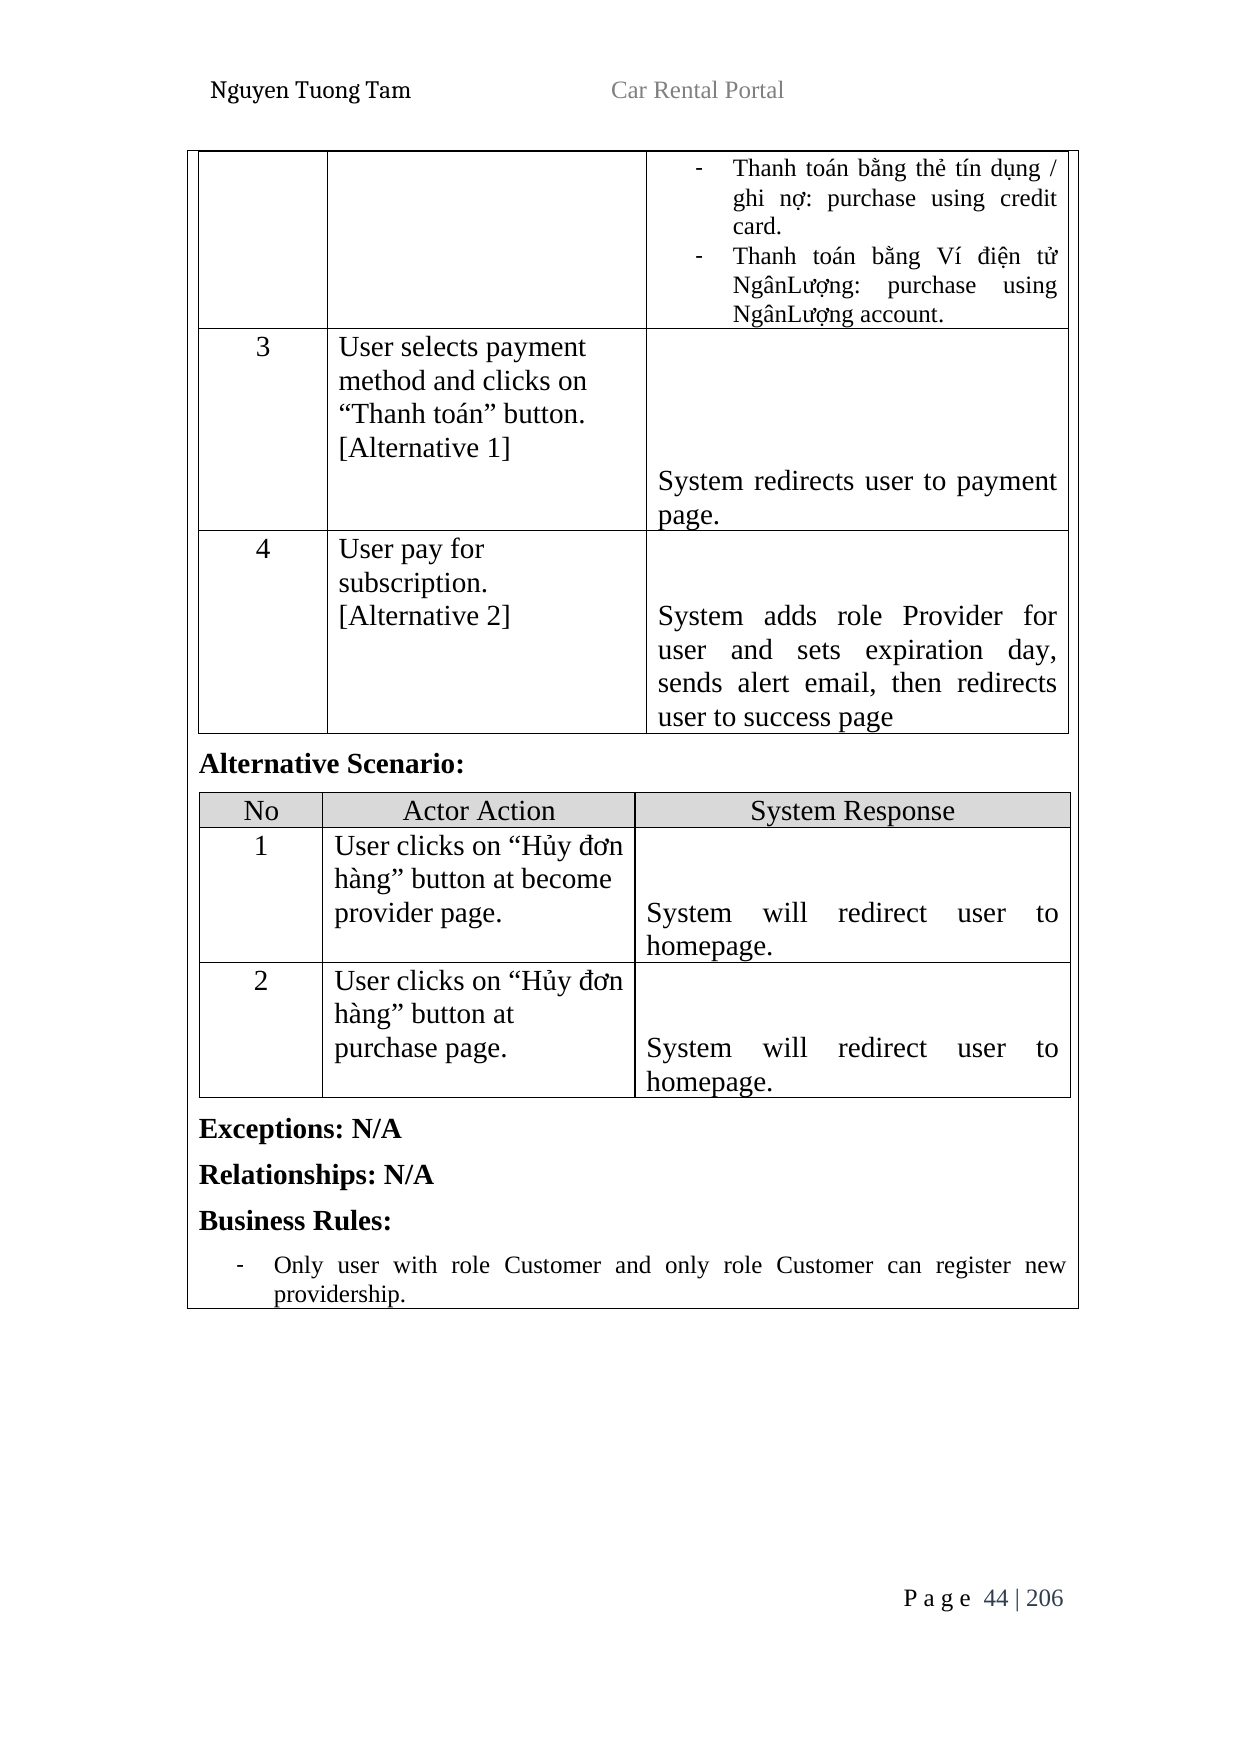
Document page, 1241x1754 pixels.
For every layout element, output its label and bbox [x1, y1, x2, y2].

table_cell [188, 151, 1078, 1308]
